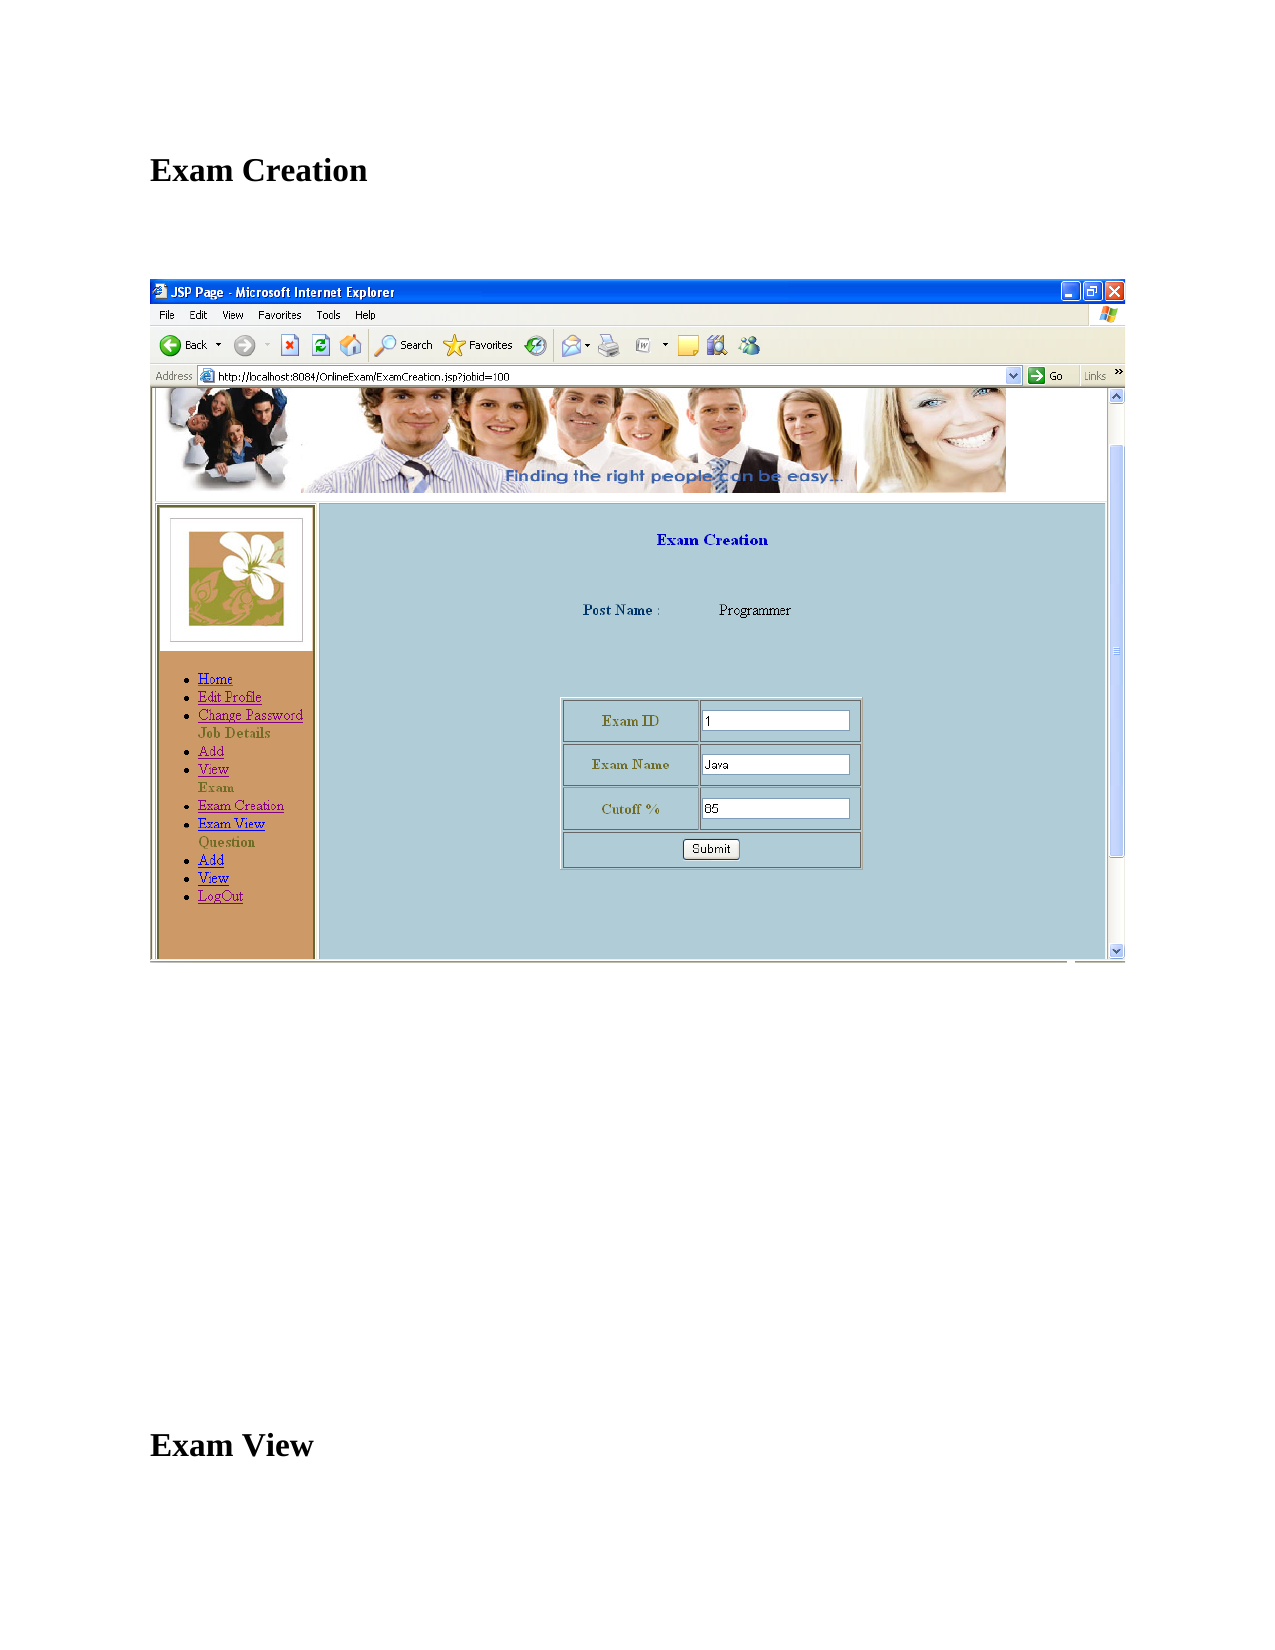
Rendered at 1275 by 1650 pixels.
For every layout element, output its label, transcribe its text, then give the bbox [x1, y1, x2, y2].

text Exam View [150, 1425, 1125, 1464]
picture [150, 279, 1125, 963]
text Exam Creation [150, 150, 1125, 188]
